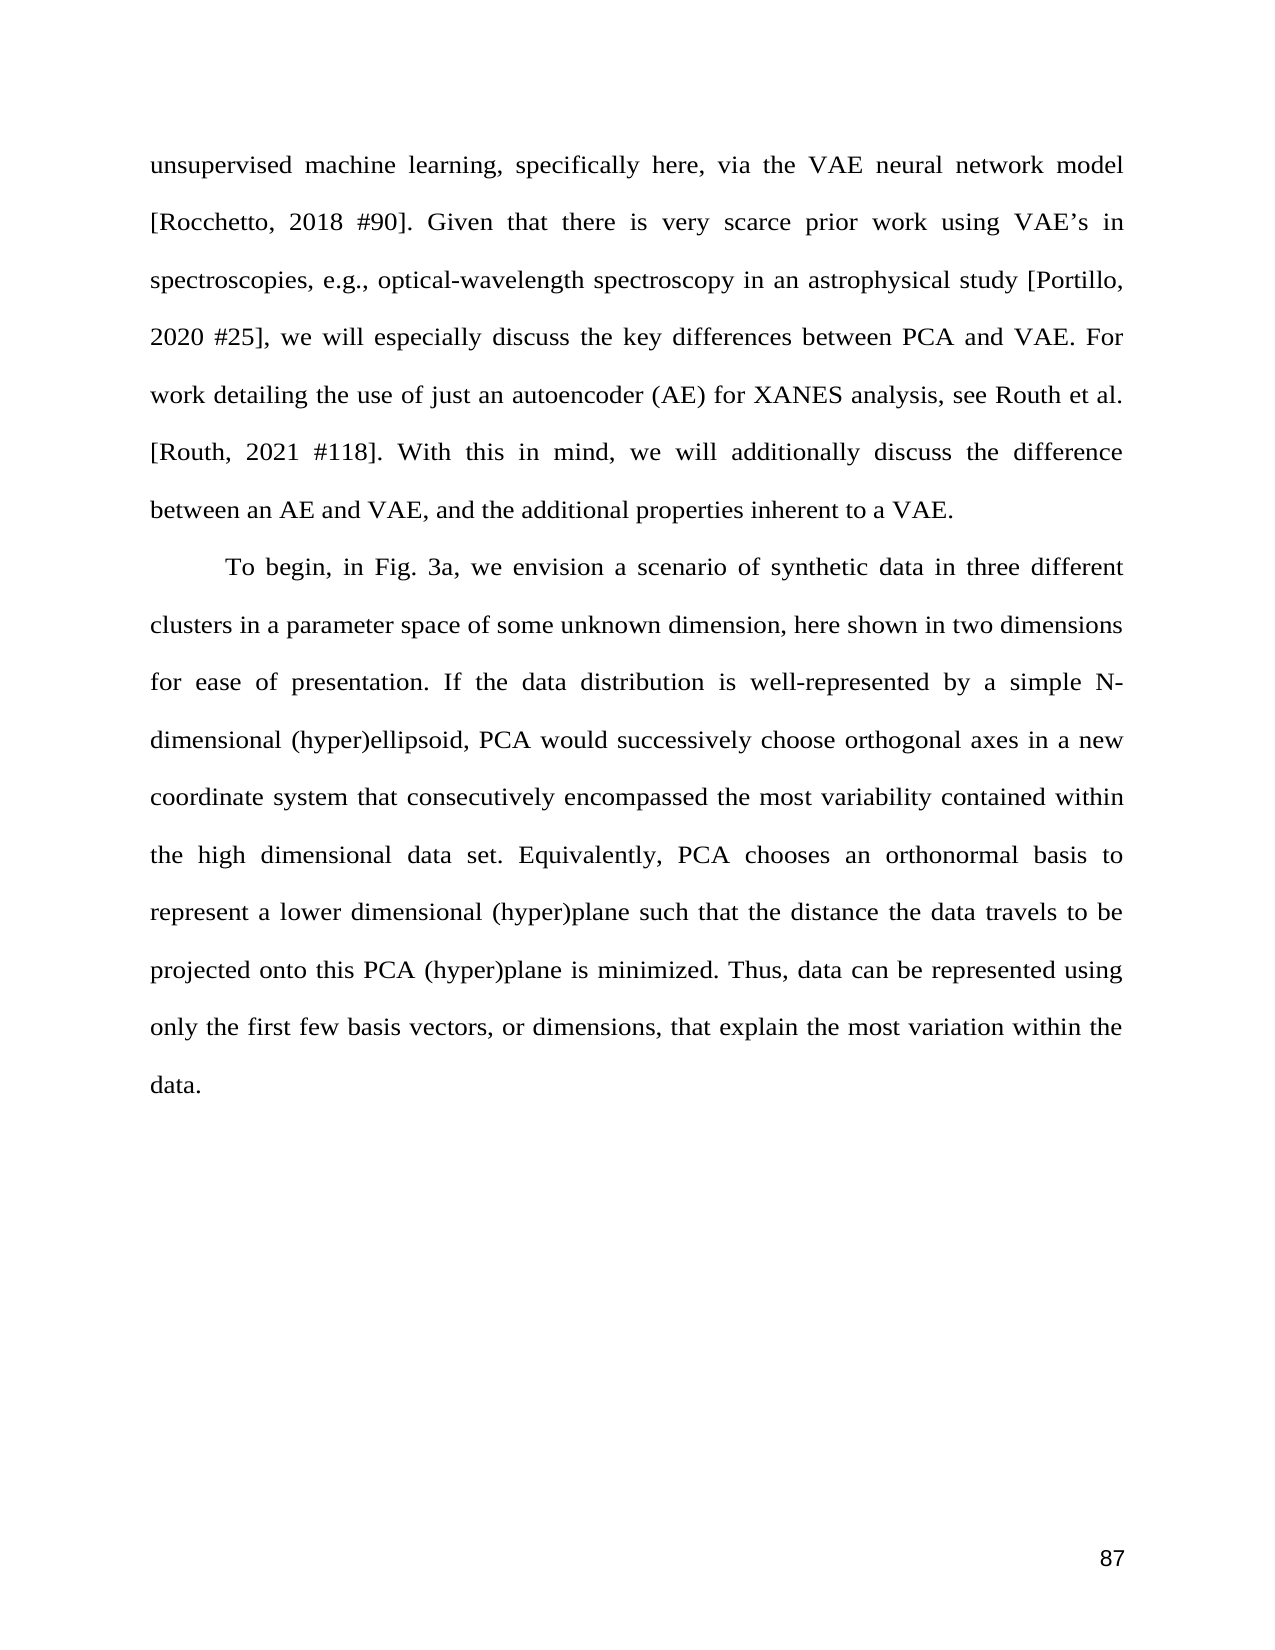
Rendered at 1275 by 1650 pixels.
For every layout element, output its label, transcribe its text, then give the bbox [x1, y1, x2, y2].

text To begin, in Fig. 3a, we envision a scenario of synthetic data in three different clusters in a parameter space of some unknown dimension, here shown in two dimensions for ease of presentation. If the data distribution is well-represented by a simple N-dimensional (hyper)ellipsoid, PCA would successively choose orthogonal axes in a new coordinate system that consecutively encompassed the most variability contained within the high dimensional data set. Equivalently, PCA chooses an orthonormal basis to represent a lower dimensional (hyper)plane such that the distance the data travels to be projected onto this PCA (hyper)plane is minimized. Thus, data can be represented using only the first few basis vectors, or dimensions, that explain the most variation within the data. [150, 552, 1125, 1099]
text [150, 150, 1125, 524]
